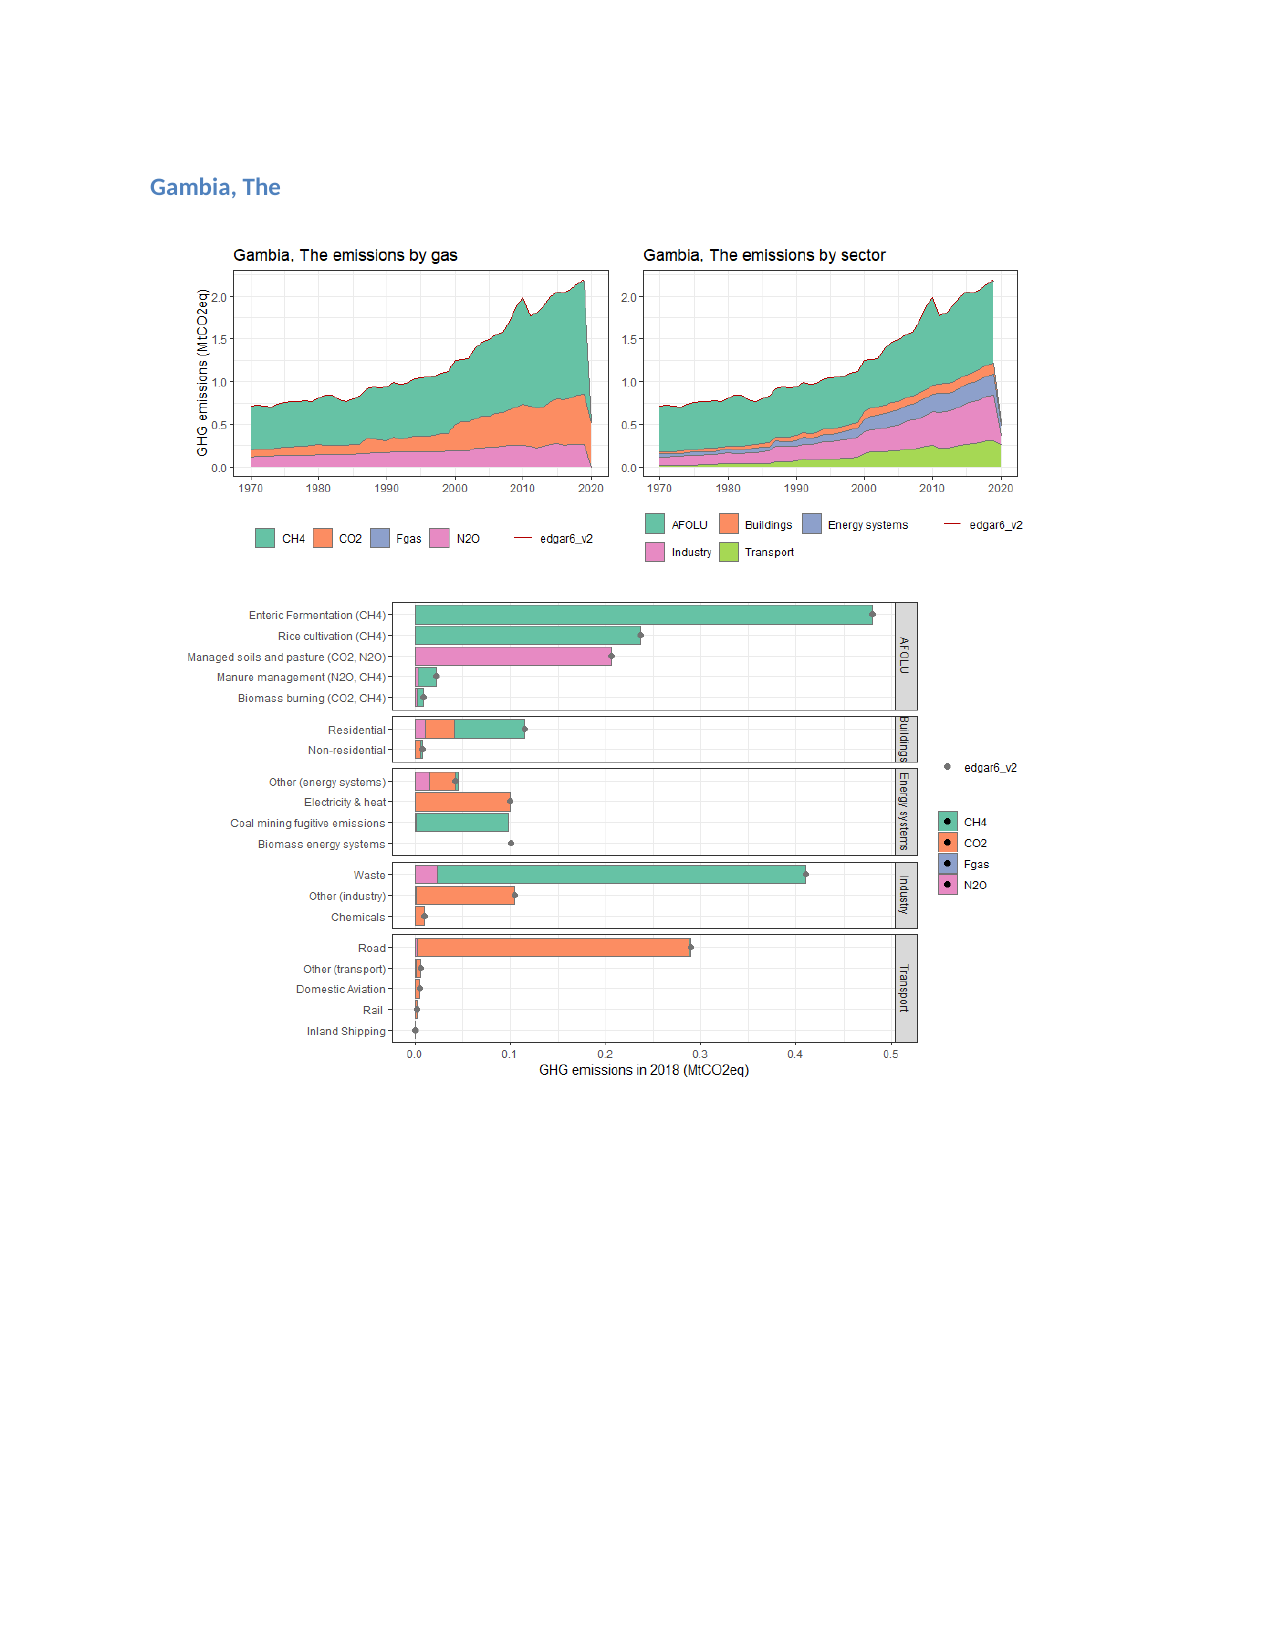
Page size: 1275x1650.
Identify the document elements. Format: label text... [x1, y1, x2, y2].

picture [168, 220, 1044, 1096]
subtitle Gambia, The [150, 171, 1125, 201]
